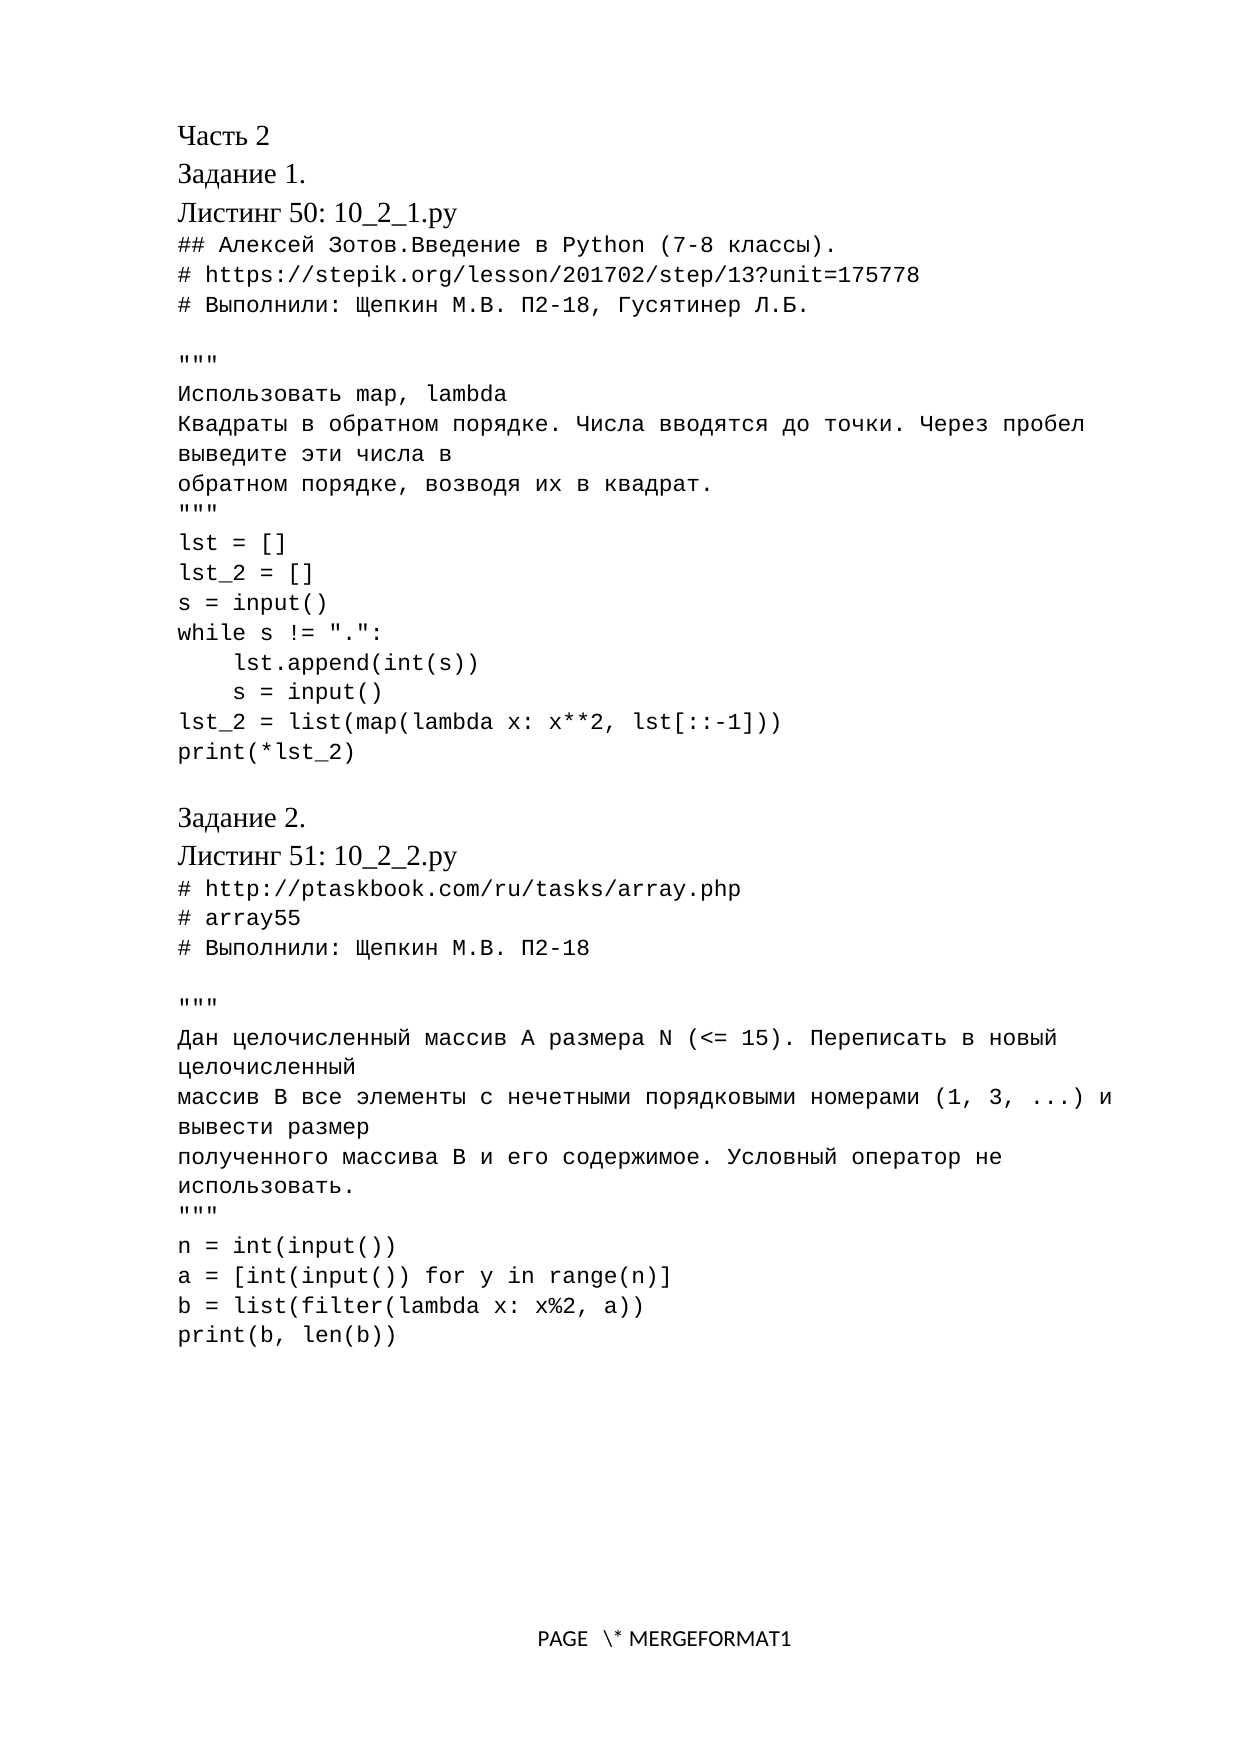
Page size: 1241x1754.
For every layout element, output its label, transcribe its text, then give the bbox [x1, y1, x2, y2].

text Листинг 50: 10_2_1.py [177, 195, 1152, 229]
text """ [177, 1204, 1152, 1231]
text Часть 2 [177, 118, 1152, 152]
text lst_2 = [] [177, 561, 1152, 587]
text lst.append(int(s)) [177, 651, 1152, 677]
text while s != ".": [177, 621, 1152, 647]
text # https://stepik.org/lesson/201702/step/13?unit=175778 [177, 263, 1152, 289]
text # Выполнили: Щепкин М.В. П2-18 [177, 936, 1152, 962]
text Дан целочисленный массив A размера N (<= 15). Переписать в новый целочисленный [177, 1026, 1152, 1082]
text n = int(input()) [177, 1234, 1152, 1260]
text """ [177, 502, 1152, 528]
text s = input() [177, 591, 1152, 617]
text ## Алексей Зотов.Введение в Python (7-8 классы). [177, 234, 1152, 260]
text s = input() [177, 681, 1152, 707]
text Квадраты в обратном порядке. Числа вводятся до точки. Через пробел выведите эти числа в [177, 412, 1152, 468]
text print(*lst_2) [177, 740, 1152, 766]
text Листинг 51: 10_2_2.py [177, 838, 1152, 872]
text # array55 [177, 907, 1152, 933]
text # http://ptaskbook.com/ru/tasks/array.php [177, 877, 1152, 903]
text lst = [] [177, 532, 1152, 558]
text a = [int(input()) for y in range(n)] [177, 1264, 1152, 1290]
text """ [177, 996, 1152, 1022]
text полученного массива B и его содержимое. Условный оператор не использовать. [177, 1145, 1152, 1201]
text b = list(filter(lambda x: x%2, a)) [177, 1294, 1152, 1320]
text Задание 1. [177, 157, 1152, 190]
text # Выполнили: Щепкин М.В. П2-18, Гусятинер Л.Б. [177, 293, 1152, 319]
text Использовать map, lambda [177, 383, 1152, 409]
text Задание 2. [177, 800, 1152, 833]
text """ [177, 353, 1152, 379]
text print(b, len(b)) [177, 1324, 1152, 1350]
text массив B все элементы с нечетными порядковыми номерами (1, 3, ...) и вывести размер [177, 1085, 1152, 1141]
text lst_2 = list(map(lambda x: x**2, lst[::-1])) [177, 710, 1152, 736]
text обратном порядке, возводя их в квадрат. [177, 472, 1152, 498]
